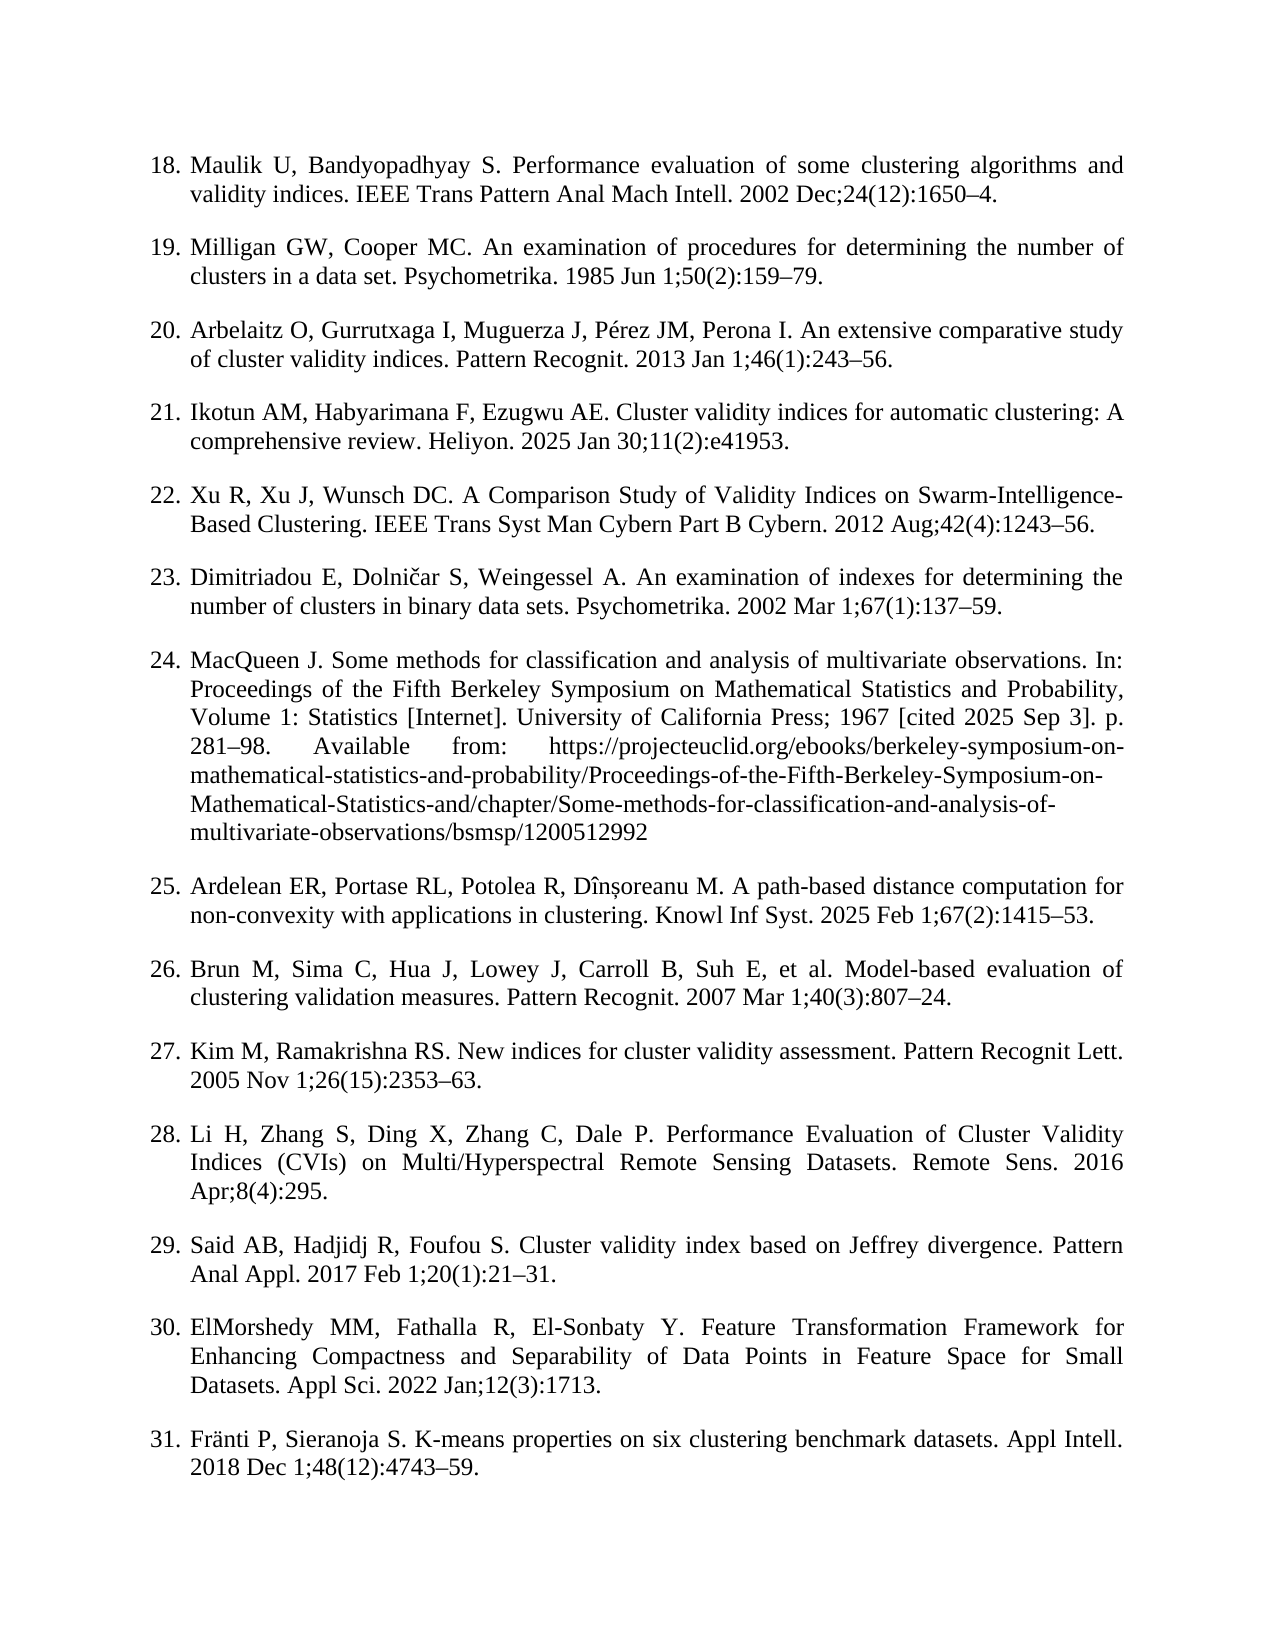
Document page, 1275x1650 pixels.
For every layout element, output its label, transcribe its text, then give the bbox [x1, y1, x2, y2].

text 28. Li H, Zhang S, Ding X, Zhang C, Dale P. Performance Evaluation of Cluster Validity Indices (CVIs) on Multi/Hyperspectral Remote Sensing Datasets. Remote Sens. 2016 Apr;8(4):295. [150, 1119, 1125, 1205]
text 25. Ardelean ER, Portase RL, Potolea R, Dînșoreanu M. A path-based distance computation for non-convexity with applications in clustering. Knowl Inf Syst. 2025 Feb 1;67(2):1415–53. [150, 871, 1125, 929]
text 26. Brun M, Sima C, Hua J, Lowey J, Carroll B, Suh E, et al. Model-based evaluation of clustering validation measures. Pattern Recognit. 2007 Mar 1;40(3):807–24. [150, 954, 1125, 1011]
text 22. Xu R, Xu J, Wunsch DC. A Comparison Study of Validity Indices on Swarm-Intelligence-Based Clustering. IEEE Trans Syst Man Cybern Part B Cybern. 2012 Aug;42(4):1243–56. [150, 480, 1125, 537]
text 20. Arbelaitz O, Gurrutxaga I, Muguerza J, Pérez JM, Perona I. An extensive comparative study of cluster validity indices. Pattern Recognit. 2013 Jan 1;46(1):243–56. [150, 315, 1125, 372]
text 24. MacQueen J. Some methods for classification and analysis of multivariate observations. In: Proceedings of the Fifth Berkeley Symposium on Mathematical Statistics and Probability, Volume 1: Statistics [Internet]. University of California Press; 1967 [cited 2025 Sep 3]. p. 281–98. Available from: https://projecteuclid.org/ebooks/berkeley-symposium-on-mathematical-statistics-and-probability/Proceedings-of-the-Fifth-Berkeley-Symposium-on-Mathematical-Statistics-and/chapter/Some-methods-for-classification-and-analysis-of-multivariate-observations/bsmsp/1200512992 [150, 645, 1125, 846]
text 18. Maulik U, Bandyopadhyay S. Performance evaluation of some clustering algorithms and validity indices. IEEE Trans Pattern Anal Mach Intell. 2002 Dec;24(12):1650–4. [150, 150, 1125, 207]
text 19. Milligan GW, Cooper MC. An examination of procedures for determining the number of clusters in a data set. Psychometrika. 1985 Jun 1;50(2):159–79. [150, 232, 1125, 290]
text 29. Said AB, Hadjidj R, Foufou S. Cluster validity index based on Jeffrey divergence. Pattern Anal Appl. 2017 Feb 1;20(1):21–31. [150, 1230, 1125, 1287]
text 27. Kim M, Ramakrishna RS. New indices for cluster validity assessment. Pattern Recognit Lett. 2005 Nov 1;26(15):2353–63. [150, 1036, 1125, 1094]
text 21. Ikotun AM, Habyarimana F, Ezugwu AE. Cluster validity indices for automatic clustering: A comprehensive review. Heliyon. 2025 Jan 30;11(2):e41953. [150, 397, 1125, 455]
text 23. Dimitriadou E, Dolničar S, Weingessel A. An examination of indexes for determining the number of clusters in binary data sets. Psychometrika. 2002 Mar 1;67(1):137–59. [150, 562, 1125, 620]
text 30. ElMorshedy MM, Fathalla R, El-Sonbaty Y. Feature Transformation Framework for Enhancing Compactness and Separability of Data Points in Feature Space for Small Datasets. Appl Sci. 2022 Jan;12(3):1713. [150, 1312, 1125, 1399]
text 31. Fränti P, Sieranoja S. K-means properties on six clustering benchmark datasets. Appl Intell. 2018 Dec 1;48(12):4743–59. [150, 1424, 1125, 1481]
